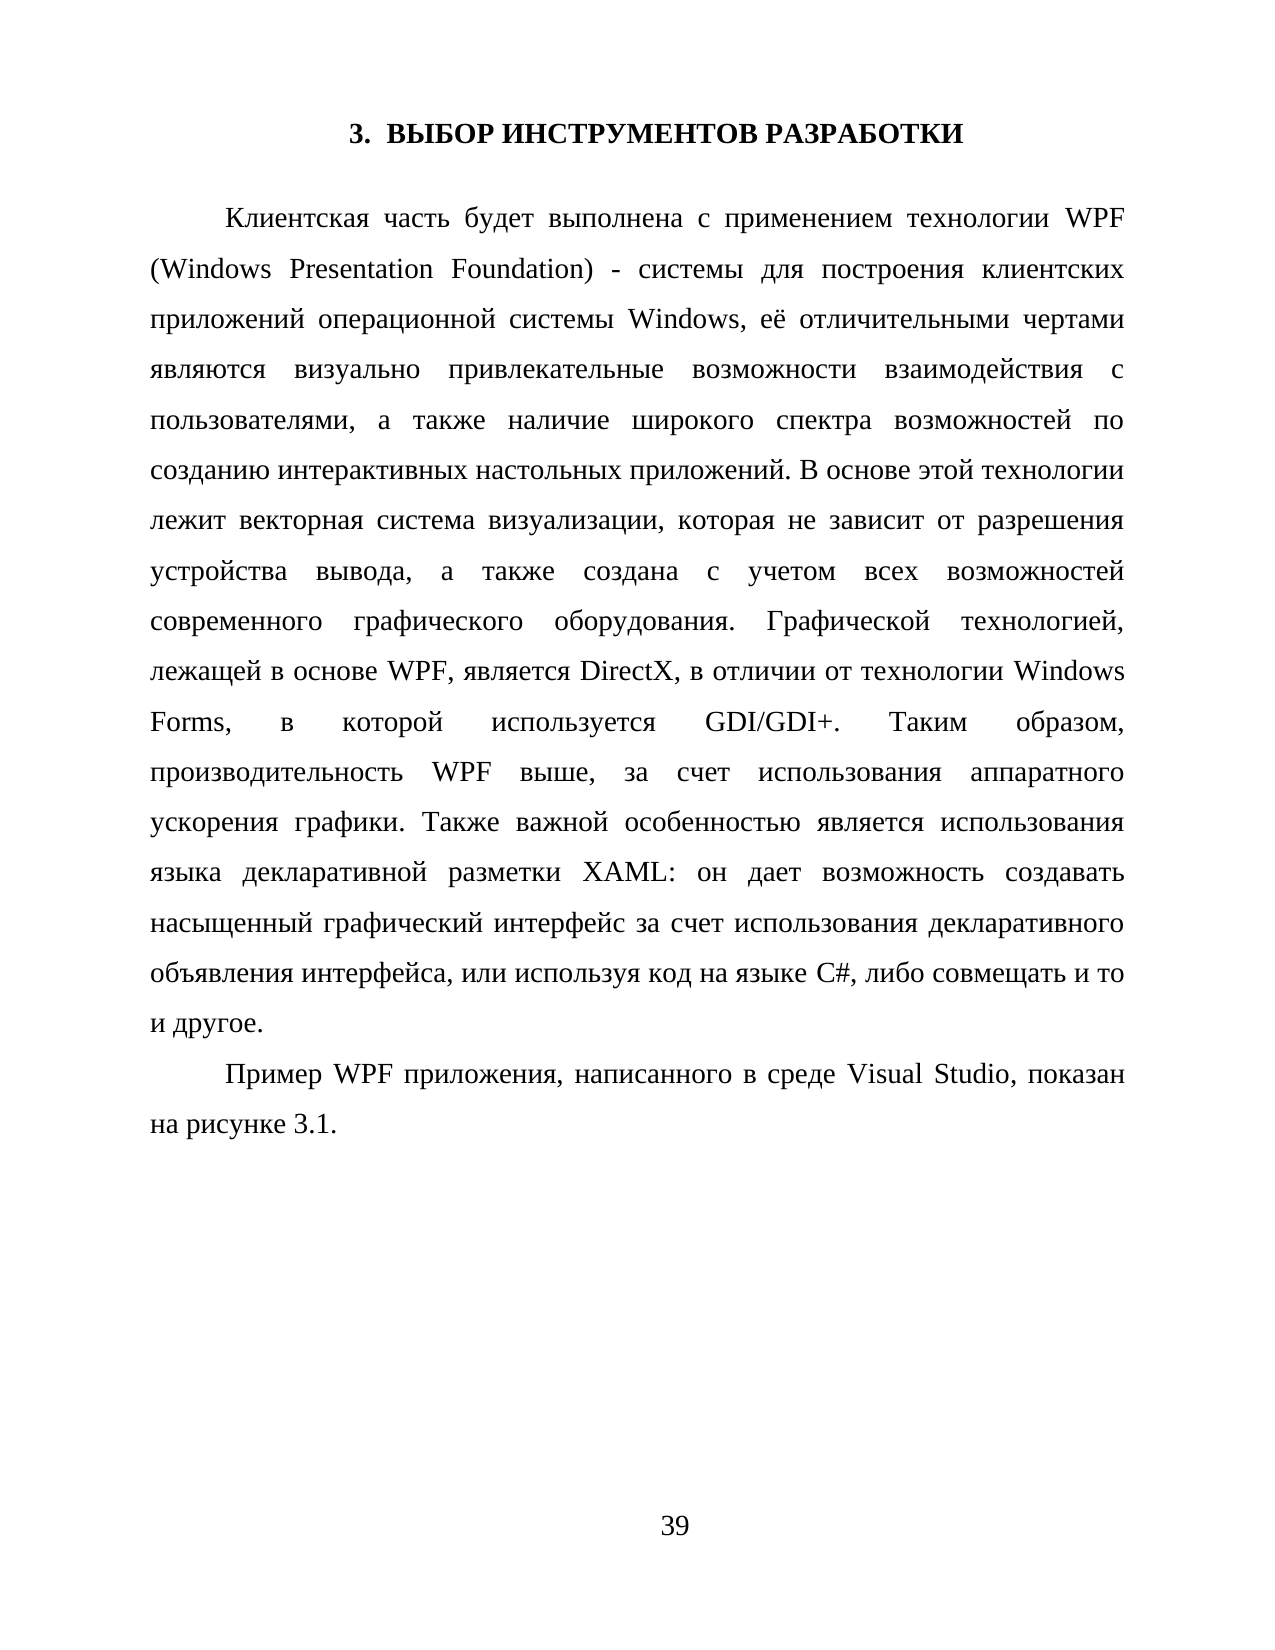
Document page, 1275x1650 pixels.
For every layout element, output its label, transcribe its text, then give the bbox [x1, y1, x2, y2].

text Клиентская часть будет выполнена с применением технологии WPF (Windows Presentation Foundation) - системы для построения клиентских приложений операционной системы Windows, её отличительными чертами являются визуально привлекательные возможности взаимодействия с пользователями, а также наличие широкого спектра возможностей по созданию интерактивных настольных приложений. В основе этой технологии лежит векторная система визуализации, которая не зависит от разрешения устройства вывода, а также создана с учетом всех возможностей современного графического оборудования. Графической технологией, лежащей в основе WPF, является DirectX, в отличии от технологии Windows Forms, в которой используется GDI/GDI+. Таким образом, производительность WPF выше, за счет использования аппаратного ускорения графики. Также важной особенностью является использования языка декларативной разметки XAML: он дает возможность создавать насыщенный графический интерфейс за счет использования декларативного объявления интерфейса, или используя код на языке C#, либо совмещать и то и другое. [150, 201, 1125, 1039]
text Пример WPF приложения, написанного в среде Visual Studio, показан на рисунке 3.1. [150, 1056, 1125, 1140]
subtitle ВЫБОР ИНСТРУМЕНТОВ РАЗРАБОТКИ [187, 117, 1125, 150]
